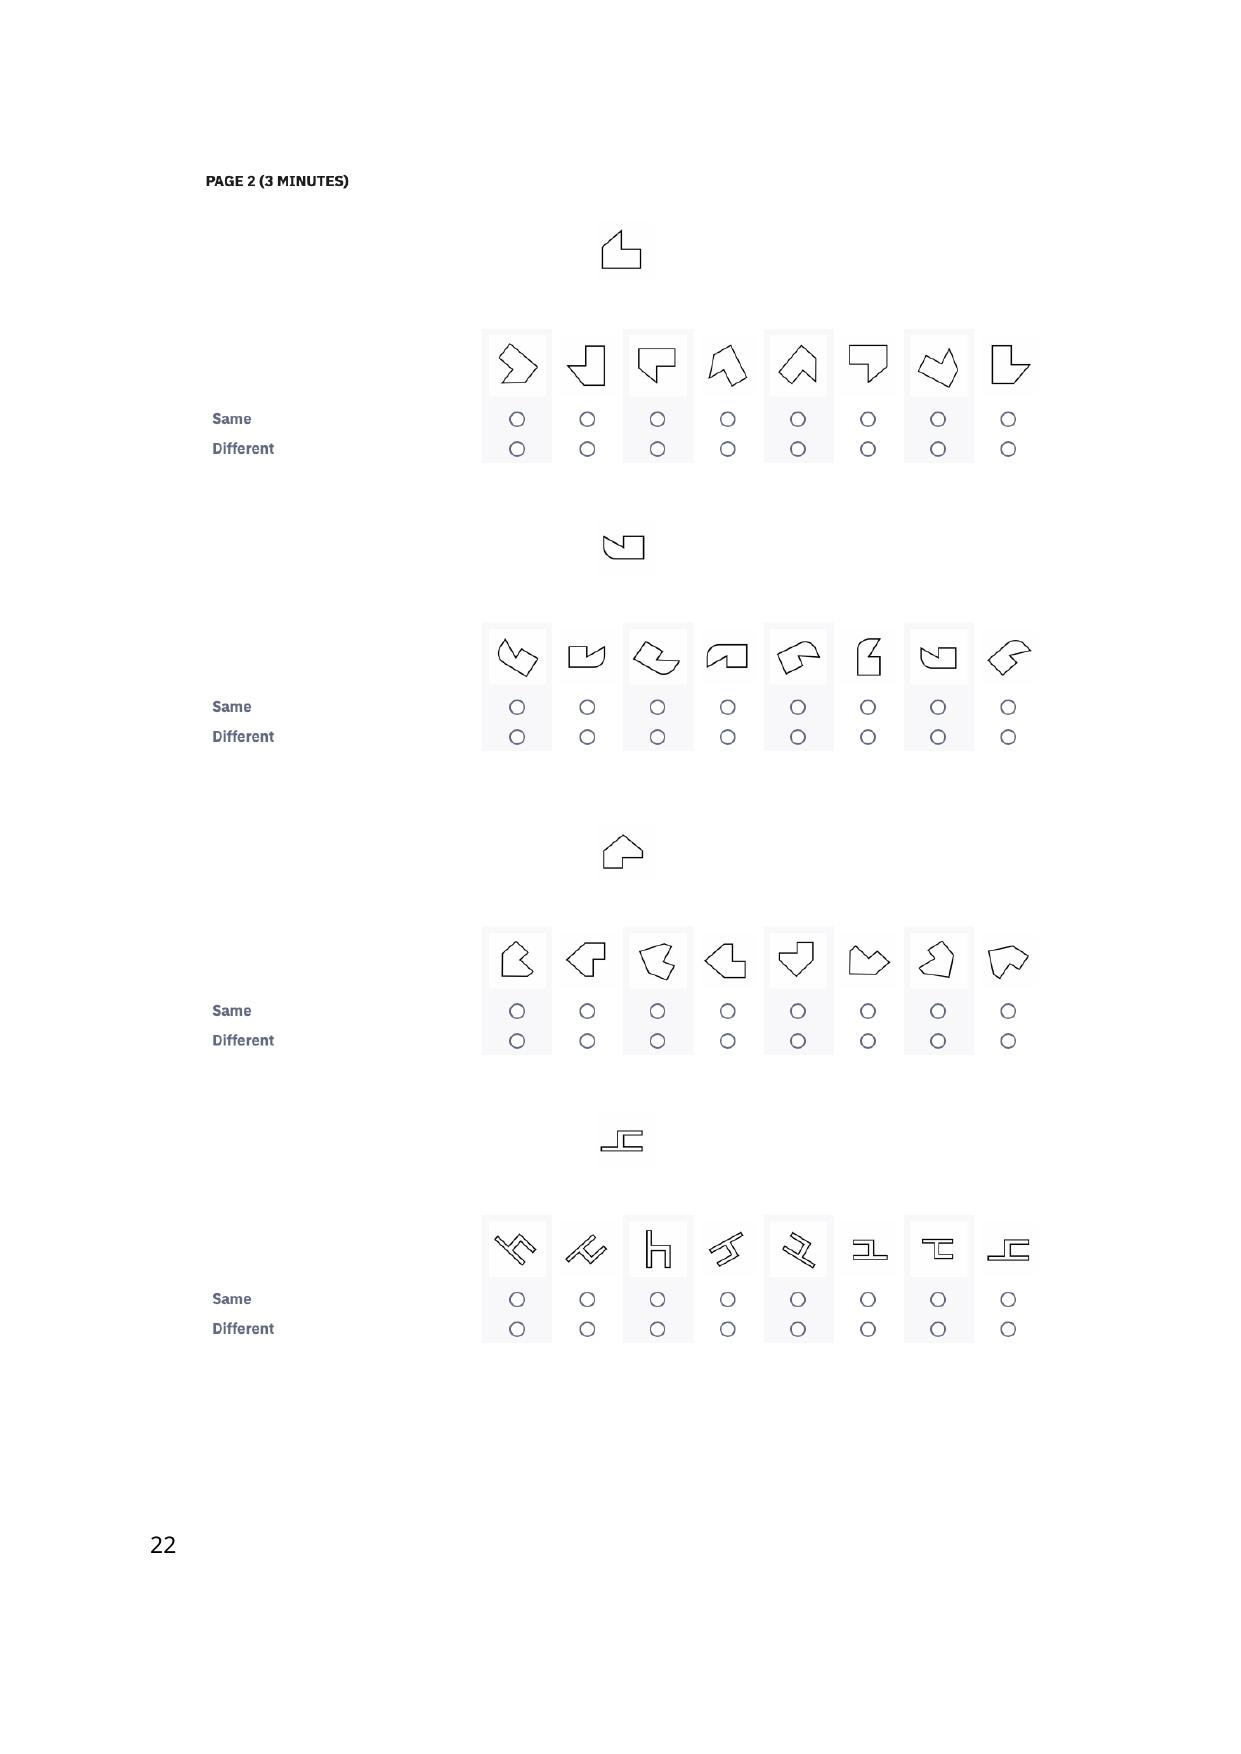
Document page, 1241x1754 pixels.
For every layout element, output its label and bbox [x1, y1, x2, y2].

picture [150, 157, 1090, 1383]
